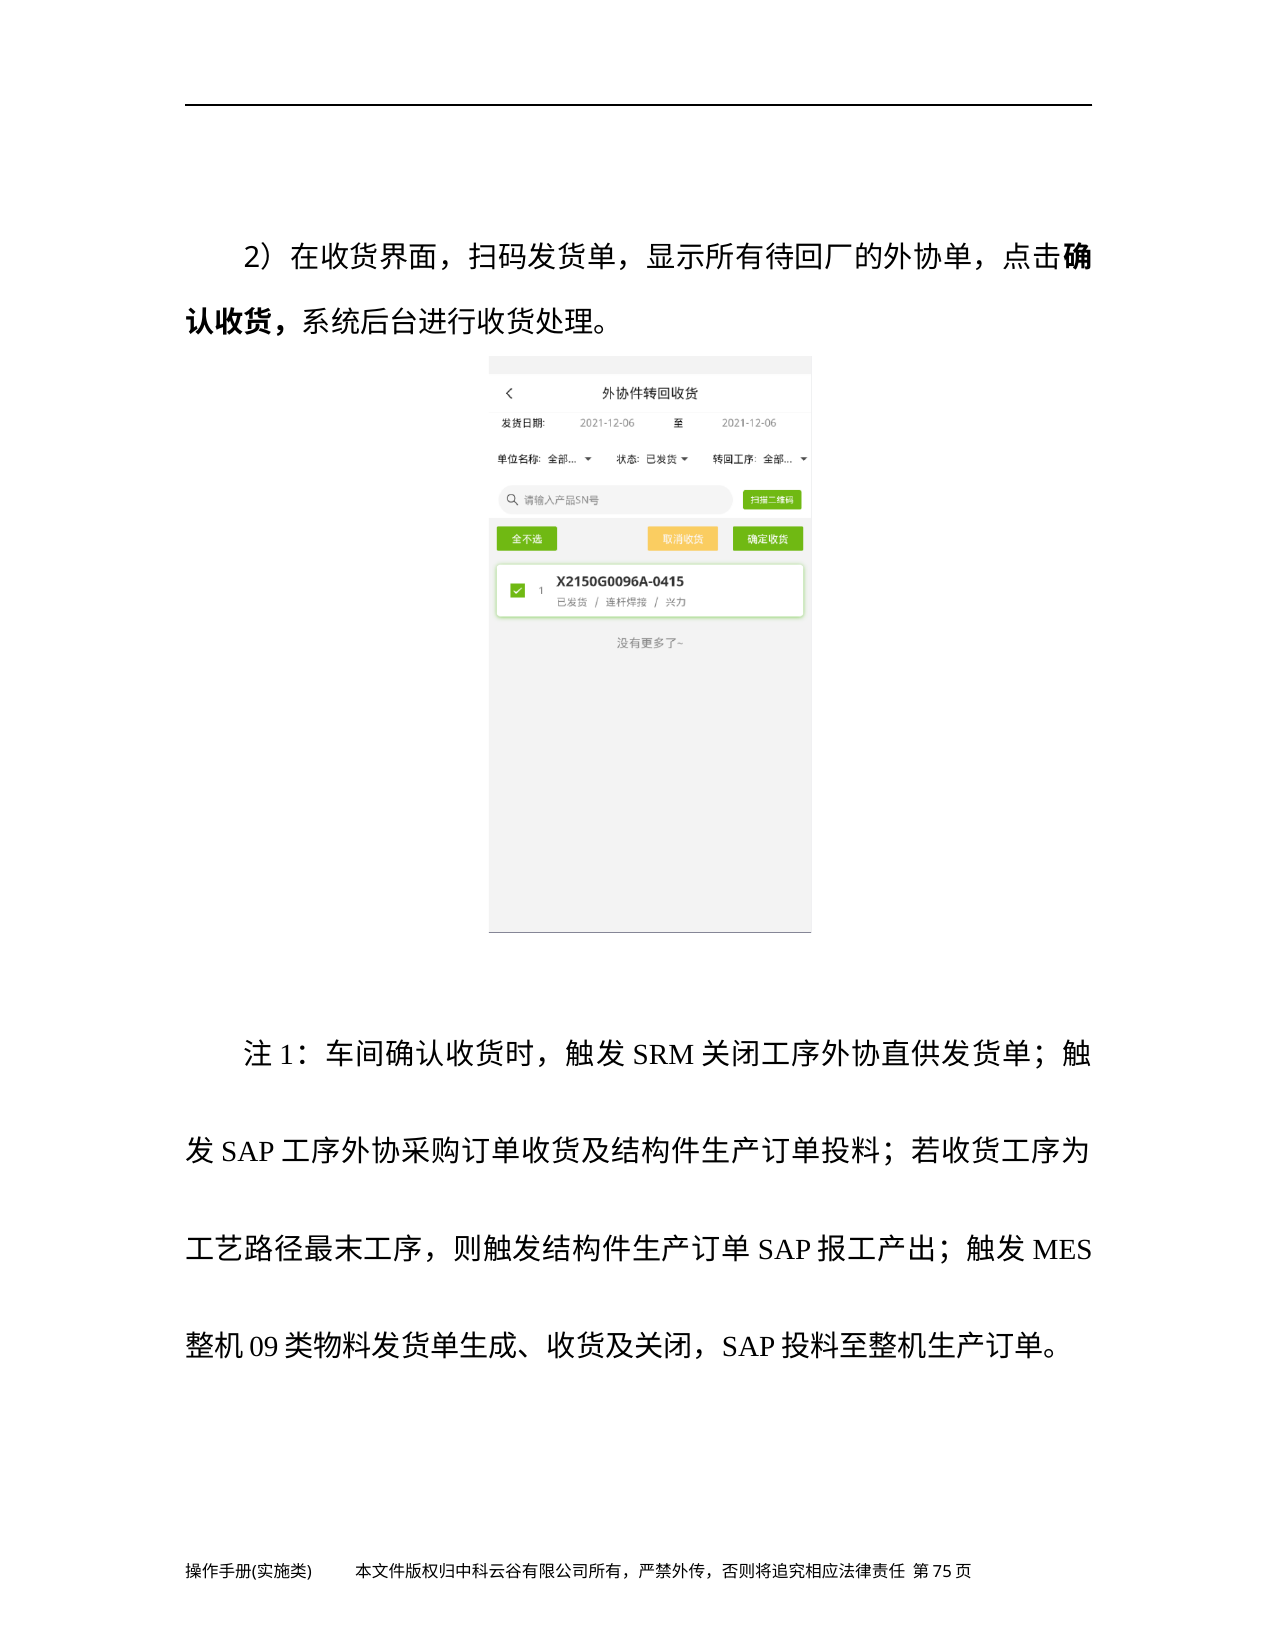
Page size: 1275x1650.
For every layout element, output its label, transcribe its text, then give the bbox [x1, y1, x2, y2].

text 注1：车间确认收货时，触发SRM关闭工序外协直供发货单；触发SAP工序外协采购订单收货及结构件生产订单投料；若收货工序为工艺路径最末工序，则触发结构件生产订单SAP报工产出；触发MES整机09类物料发货单生成、收货及关闭，SAP投料至整机生产订单。 [185, 1019, 1092, 1377]
picture [488, 356, 812, 933]
text 2）在收货界面，扫码发货单，显示所有待回厂的外协单，点击确认收货，系统后台进行收货处理。 [185, 222, 1092, 352]
